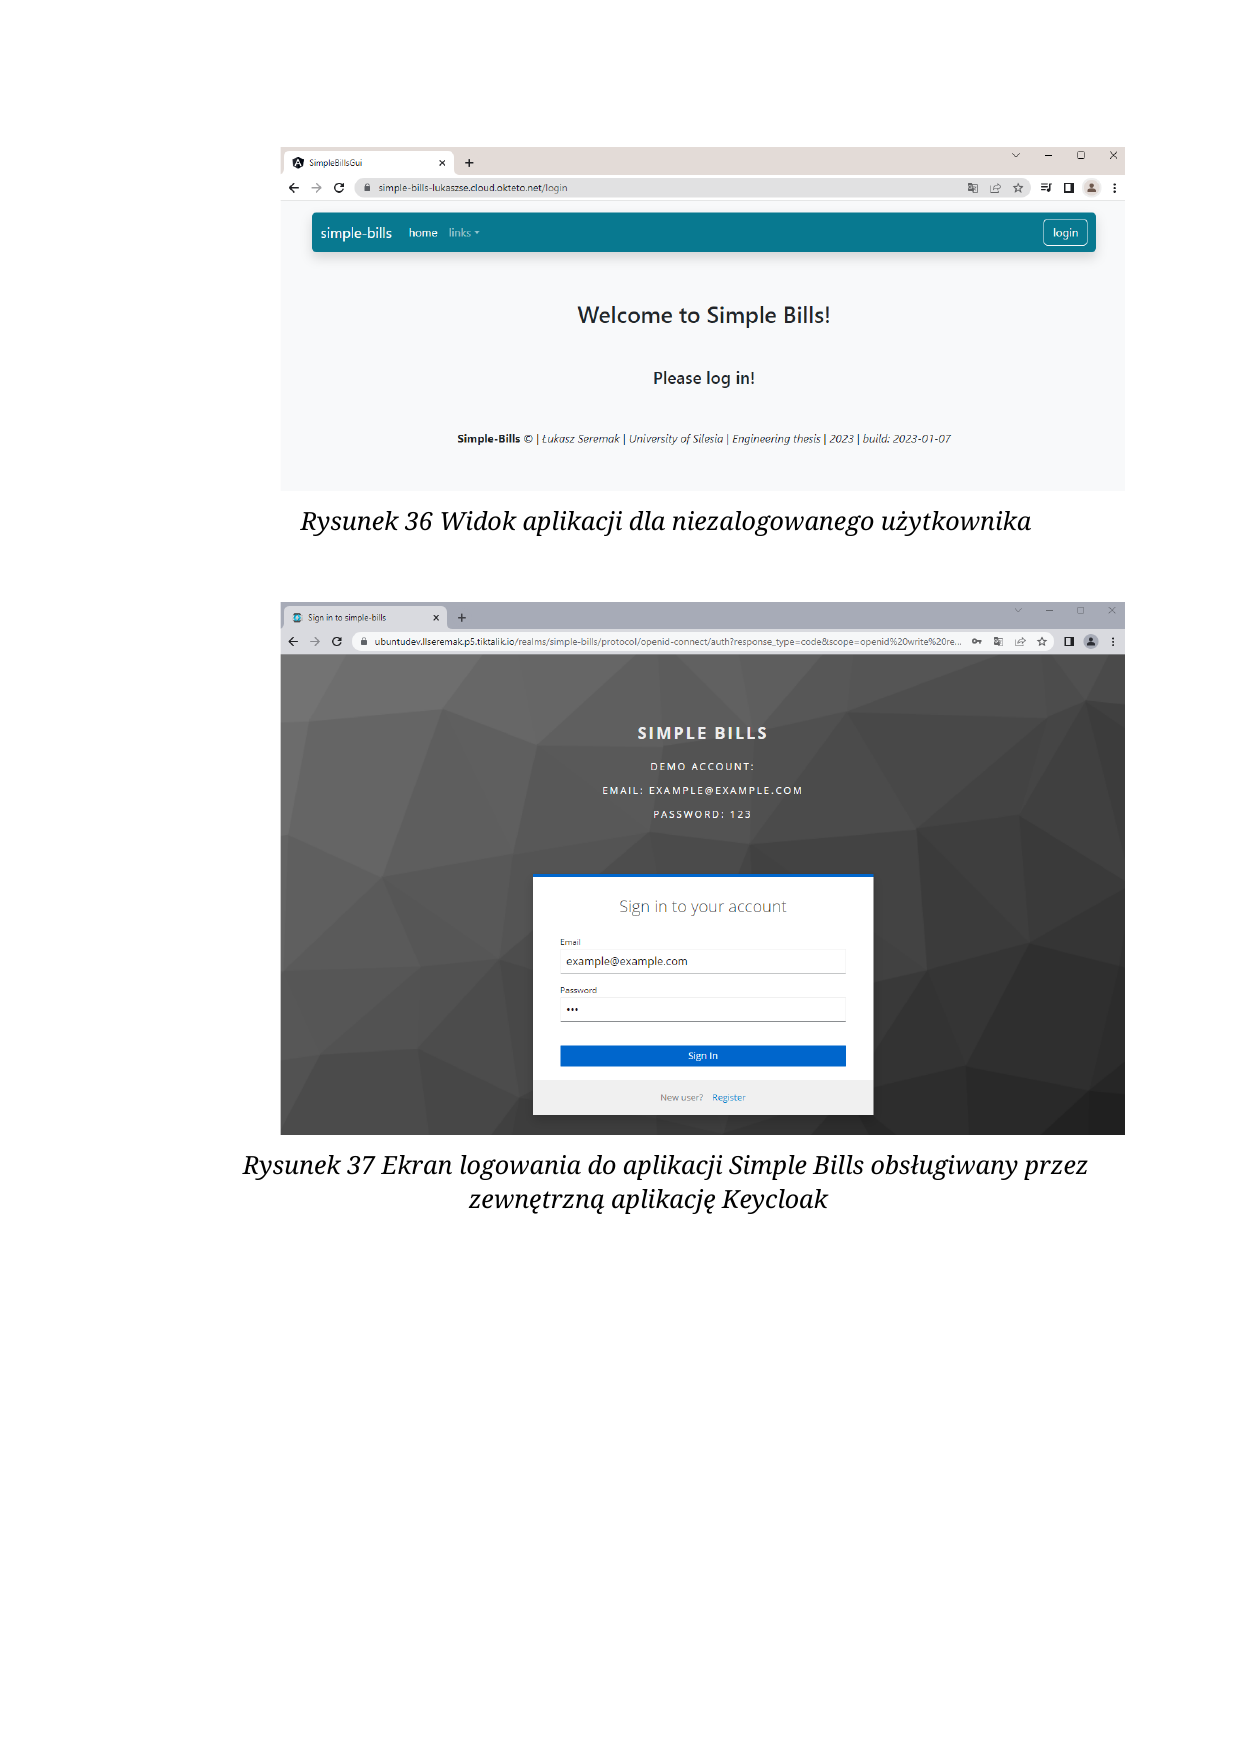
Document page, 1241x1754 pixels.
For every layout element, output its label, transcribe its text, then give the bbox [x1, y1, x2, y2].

picture [280, 147, 1125, 491]
picture [280, 602, 1125, 1135]
